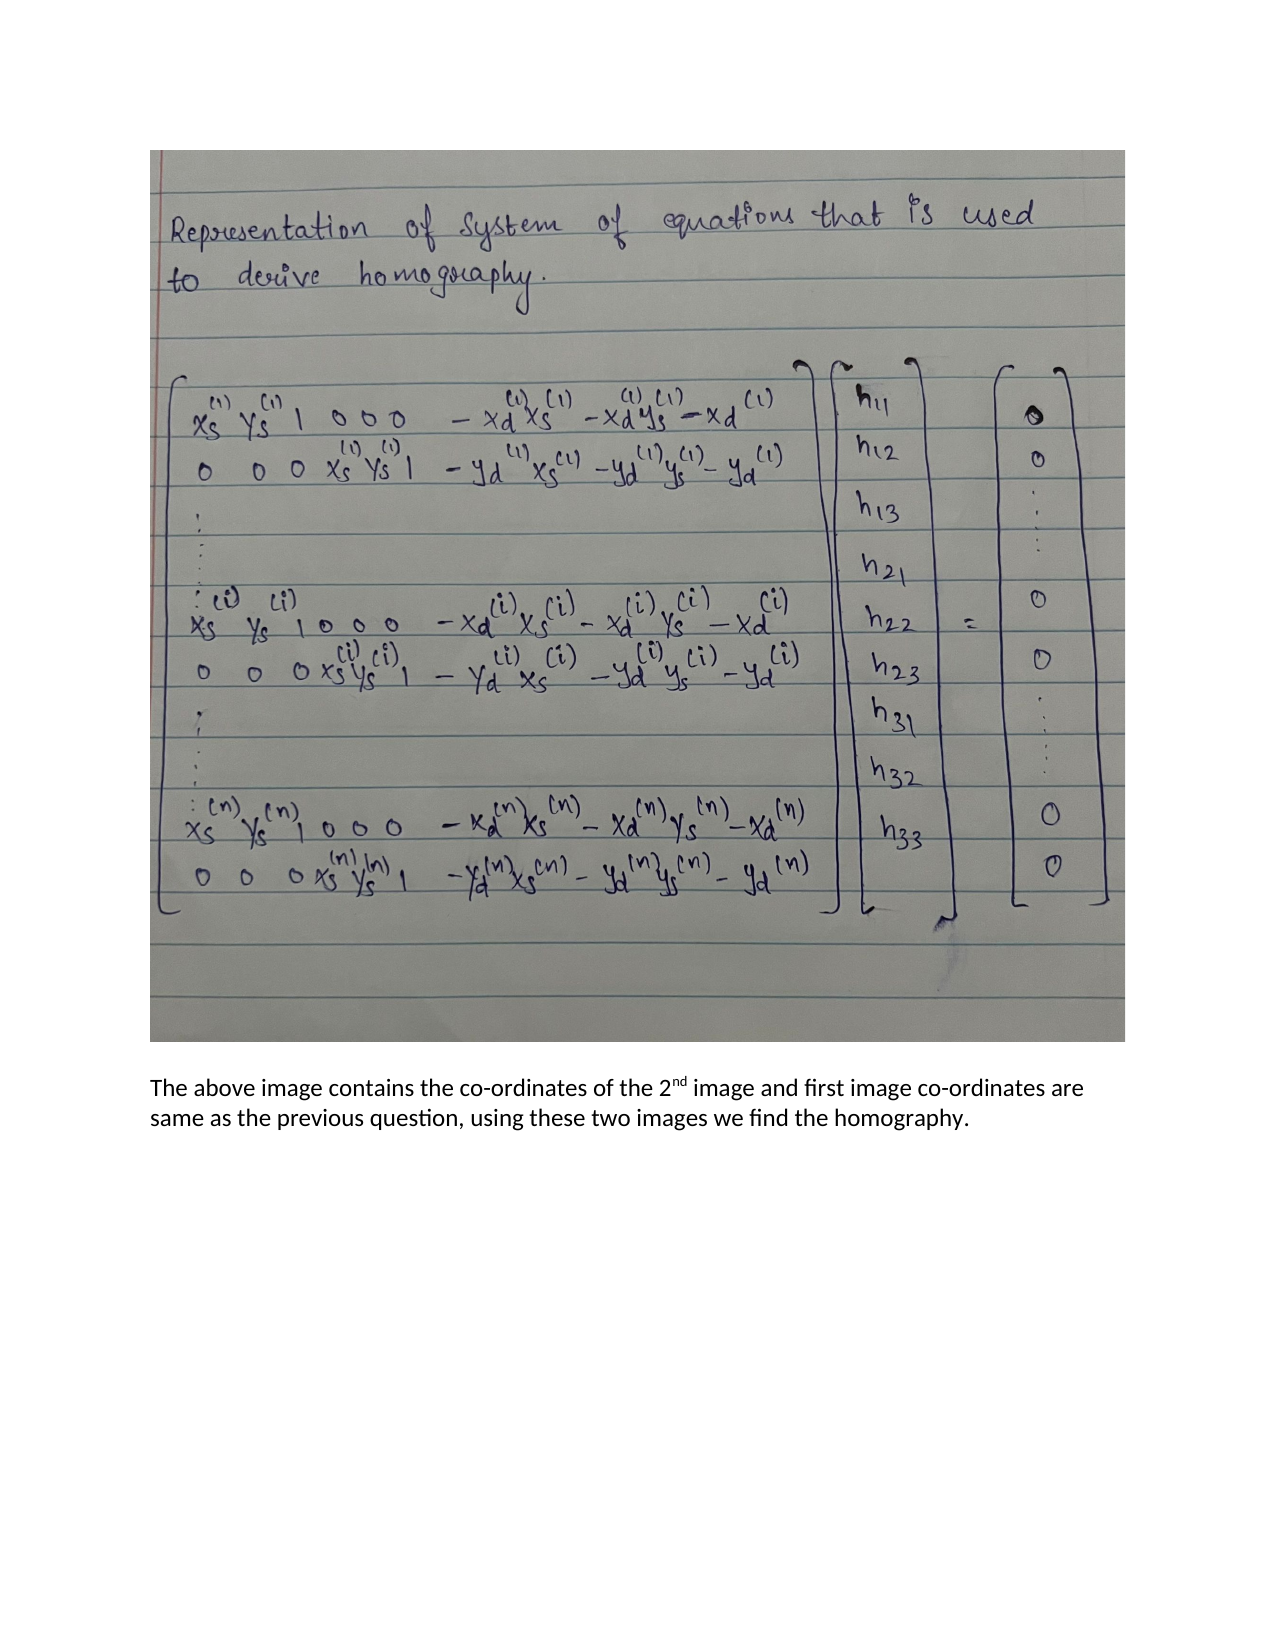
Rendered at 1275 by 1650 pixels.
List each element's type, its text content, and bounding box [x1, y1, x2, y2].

picture [150, 150, 1125, 1042]
text The above image contains the co-ordinates of the 2nd image and first image co-ordinates are same as the previous question, using these two images we find the homography. [150, 1072, 1125, 1133]
